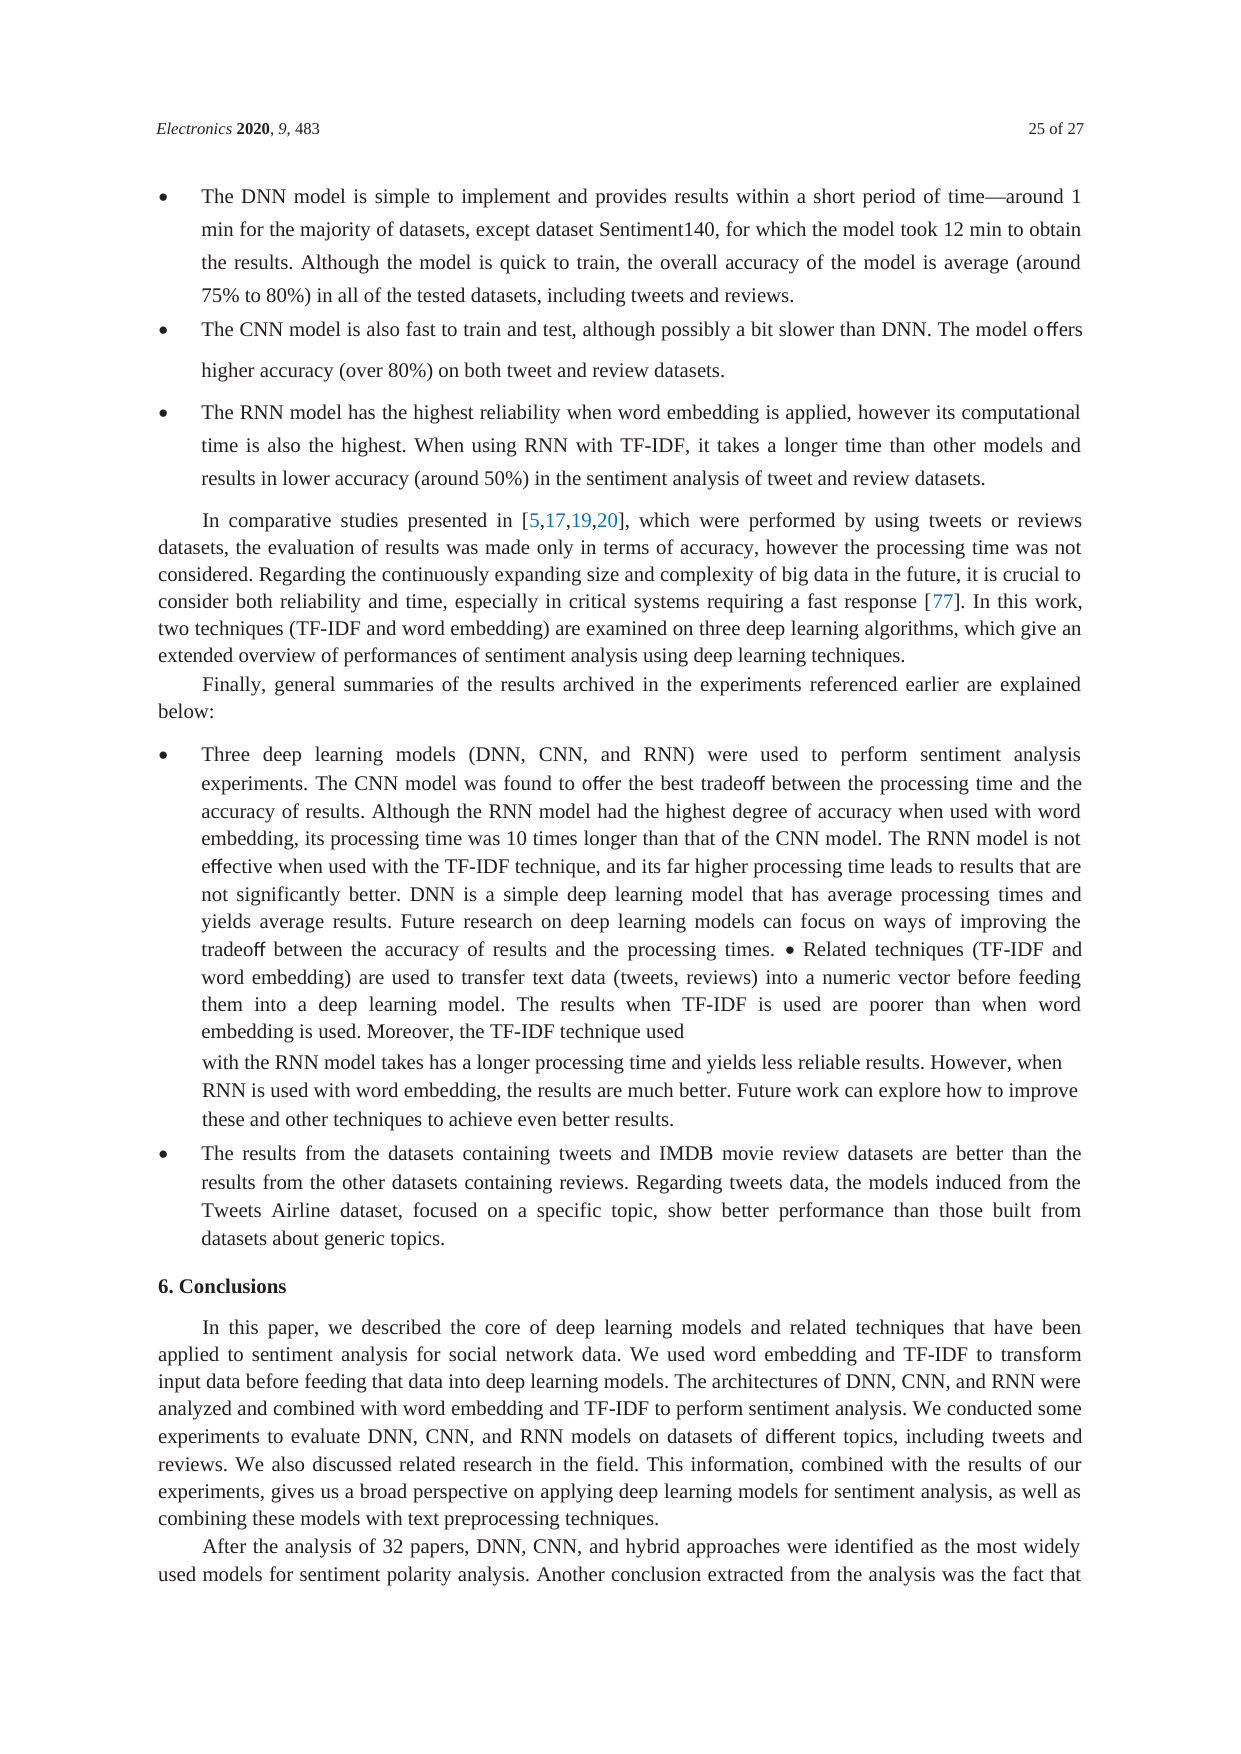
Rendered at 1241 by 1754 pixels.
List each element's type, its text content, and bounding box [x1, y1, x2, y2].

list The RNN model has the highest reliability when word embedding is applied, however its computational time is also the highest. When using RNN with TF-IDF, it takes a longer time than other models and results in lower accuracy (around 50%) in the sentiment analysis of tweet and review datasets. [158, 399, 1083, 490]
subtitle 6. Conclusions [158, 1274, 1081, 1298]
text Finally, general summaries of the results archived in the experiments referenced earlier are explained below: [158, 672, 1083, 723]
list The results from the datasets containing tweets and IMDB movie review datasets are better than the results from the other datasets containing reviews. Regarding tweets data, the models induced from the Tweets Airline dataset, focused on a specific topic, show better performance than those built from datasets about generic topics. [158, 1140, 1083, 1250]
list The CNN model is also fast to train and test, although possibly a bit slower than DNN. The model offers higher accuracy (over 80%) on both tweet and review datasets. [158, 316, 1083, 382]
text In comparative studies presented in [5,17,19,20], which were performed by using tweets or reviews datasets, the evaluation of results was made only in terms of accuracy, however the processing time was not considered. Regarding the continuously expanding size and complexity of big data in the future, it is crucial to consider both reliability and time, especially in critical systems requiring a fast response [77]. In this work, two techniques (TF-IDF and word embedding) are examined on three deep learning algorithms, which give an extended overview of performances of sentiment analysis using deep learning techniques. [158, 507, 1083, 667]
text In this paper, we described the core of deep learning models and related techniques that have been applied to sentiment analysis for social network data. We used word embedding and TF-IDF to transform input data before feeding that data into deep learning models. The architectures of DNN, CNN, and RNN were analyzed and combined with word embedding and TF-IDF to perform sentiment analysis. We conducted some experiments to evaluate DNN, CNN, and RNN models on datasets of different topics, including tweets and reviews. We also discussed related research in the field. This information, combined with the results of our experiments, gives us a broad perspective on applying deep learning models for sentiment analysis, as well as combining these models with text preprocessing techniques. [158, 1314, 1083, 1530]
list Three deep learning models (DNN, CNN, and RNN) were used to perform sentiment analysis experiments. The CNN model was found to offer the best tradeoff between the processing time and the accuracy of results. Although the RNN model had the highest degree of accuracy when used with word embedding, its processing time was 10 times longer than that of the CNN model. The RNN model is not effective when used with the TF-IDF technique, and its far higher processing time leads to results that are not significantly better. DNN is a simple deep learning model that has average processing times and yields average results. Future research on deep learning models can focus on ways of improving the tradeoff between the accuracy of results and the processing times. • Related techniques (TF-IDF and word embedding) are used to transfer text data (tweets, reviews) into a numeric vector before feeding them into a deep learning model. The results when TF-IDF is used are poorer than when word embedding is used. Moreover, the TF-IDF technique used [158, 742, 1083, 1043]
text with the RNN model takes has a longer processing time and yields less reliable results. However, when RNN is used with word embedding, the results are much better. Future work can explore how to improve these and other techniques to achieve even better results. [202, 1050, 1084, 1131]
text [158, 1534, 1083, 1586]
list The DNN model is simple to implement and provides results within a short period of time—around 1 min for the majority of datasets, except dataset Sentiment140, for which the model took 12 min to obtain the results. Although the model is quick to train, the overall accuracy of the model is average (around 75% to 80%) in all of the tested datasets, including tweets and reviews. [158, 183, 1083, 307]
